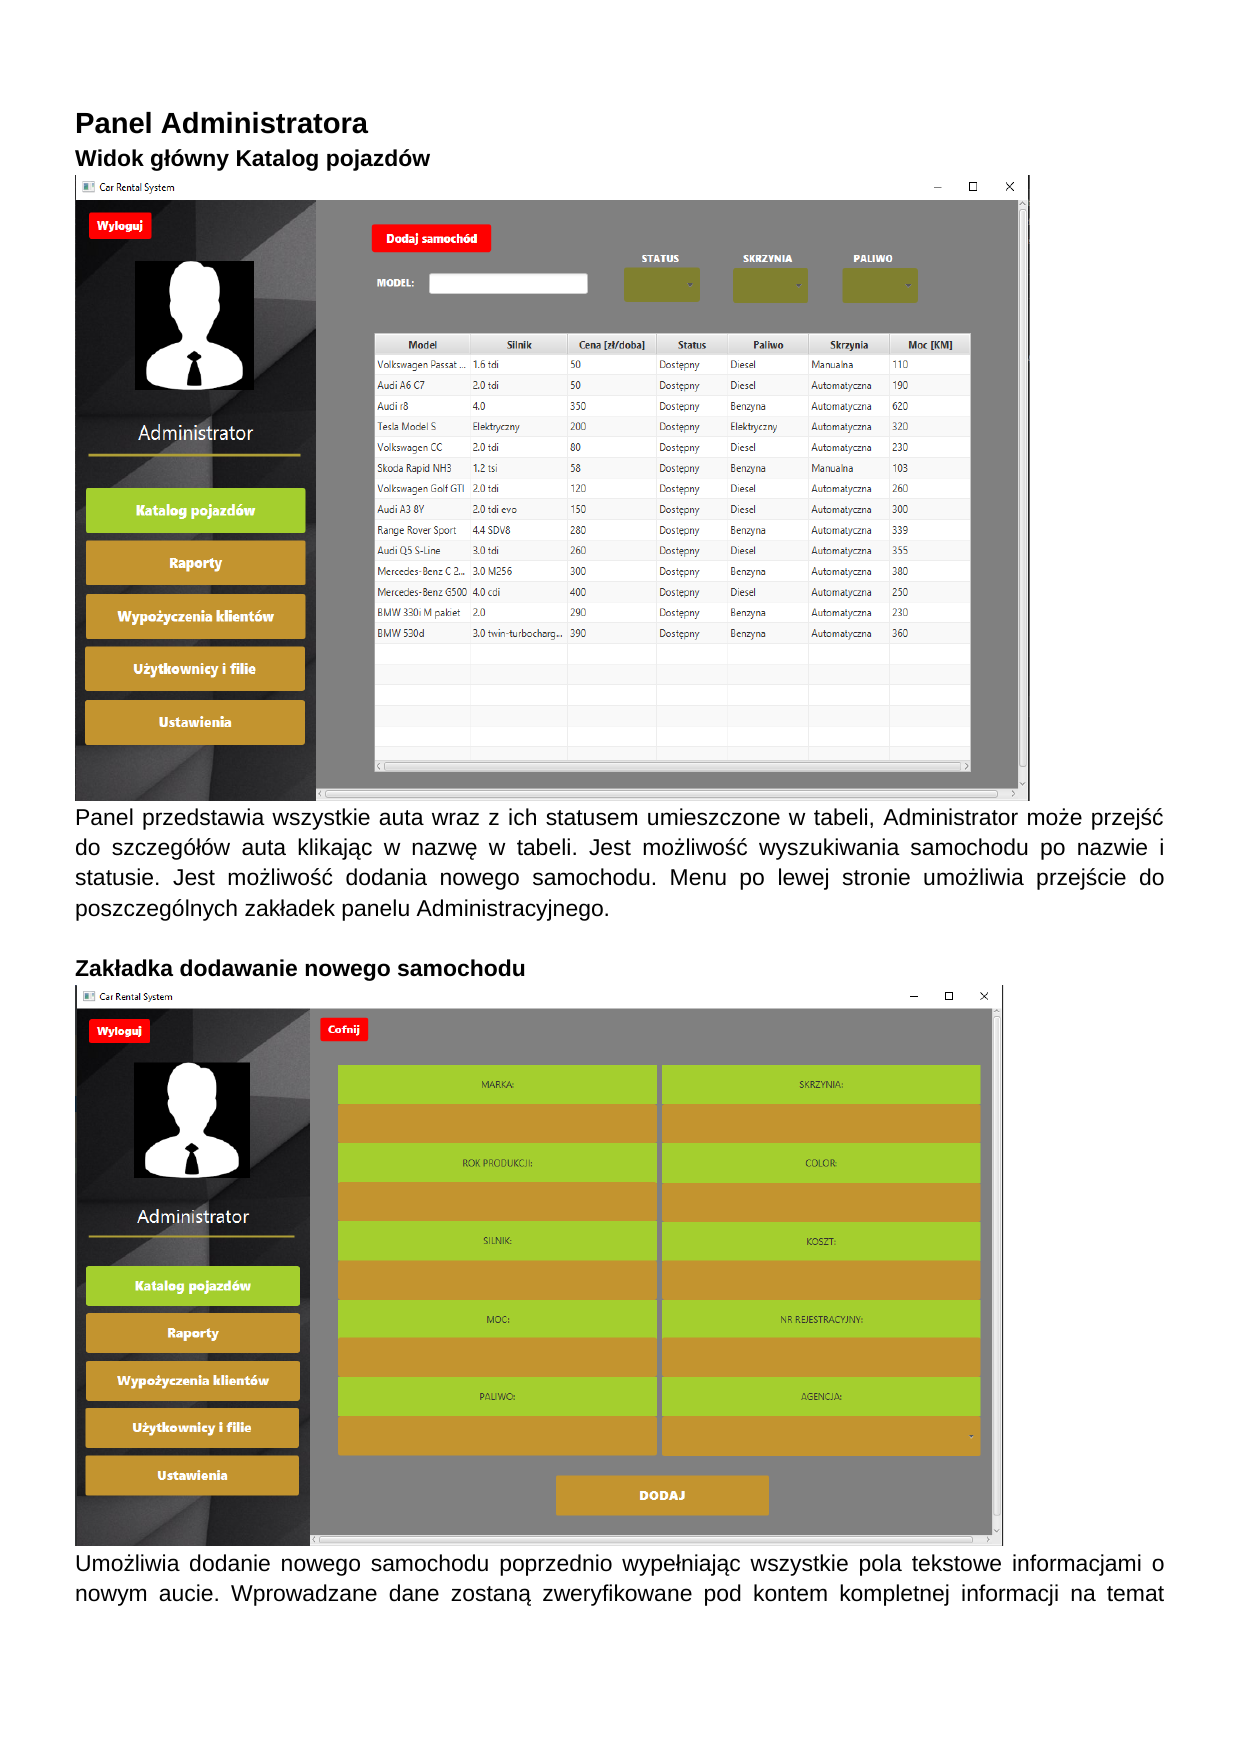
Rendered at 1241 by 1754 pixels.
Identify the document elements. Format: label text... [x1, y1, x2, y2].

text Zakładka dodawanie nowego samochodu [75, 955, 1165, 981]
text Widok główny Katalog pojazdów [75, 145, 1165, 171]
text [75, 1550, 1165, 1606]
picture [75, 985, 1004, 1546]
text Panel przedstawia wszystkie auta wraz z ich statusem umieszczone w tabeli, Administrator może przejść do szczegółów auta klikając w nazwę w tabeli. Jest możliwość wyszukiwania samochodu po nazwie i statusie. Jest możliwość dodania nowego samochodu. Menu po lewej stronie umożliwia przejście do poszczególnych zakładek panelu Administracyjnego. [75, 804, 1165, 921]
text Panel Administratora [75, 75, 1165, 140]
picture [75, 175, 1030, 801]
